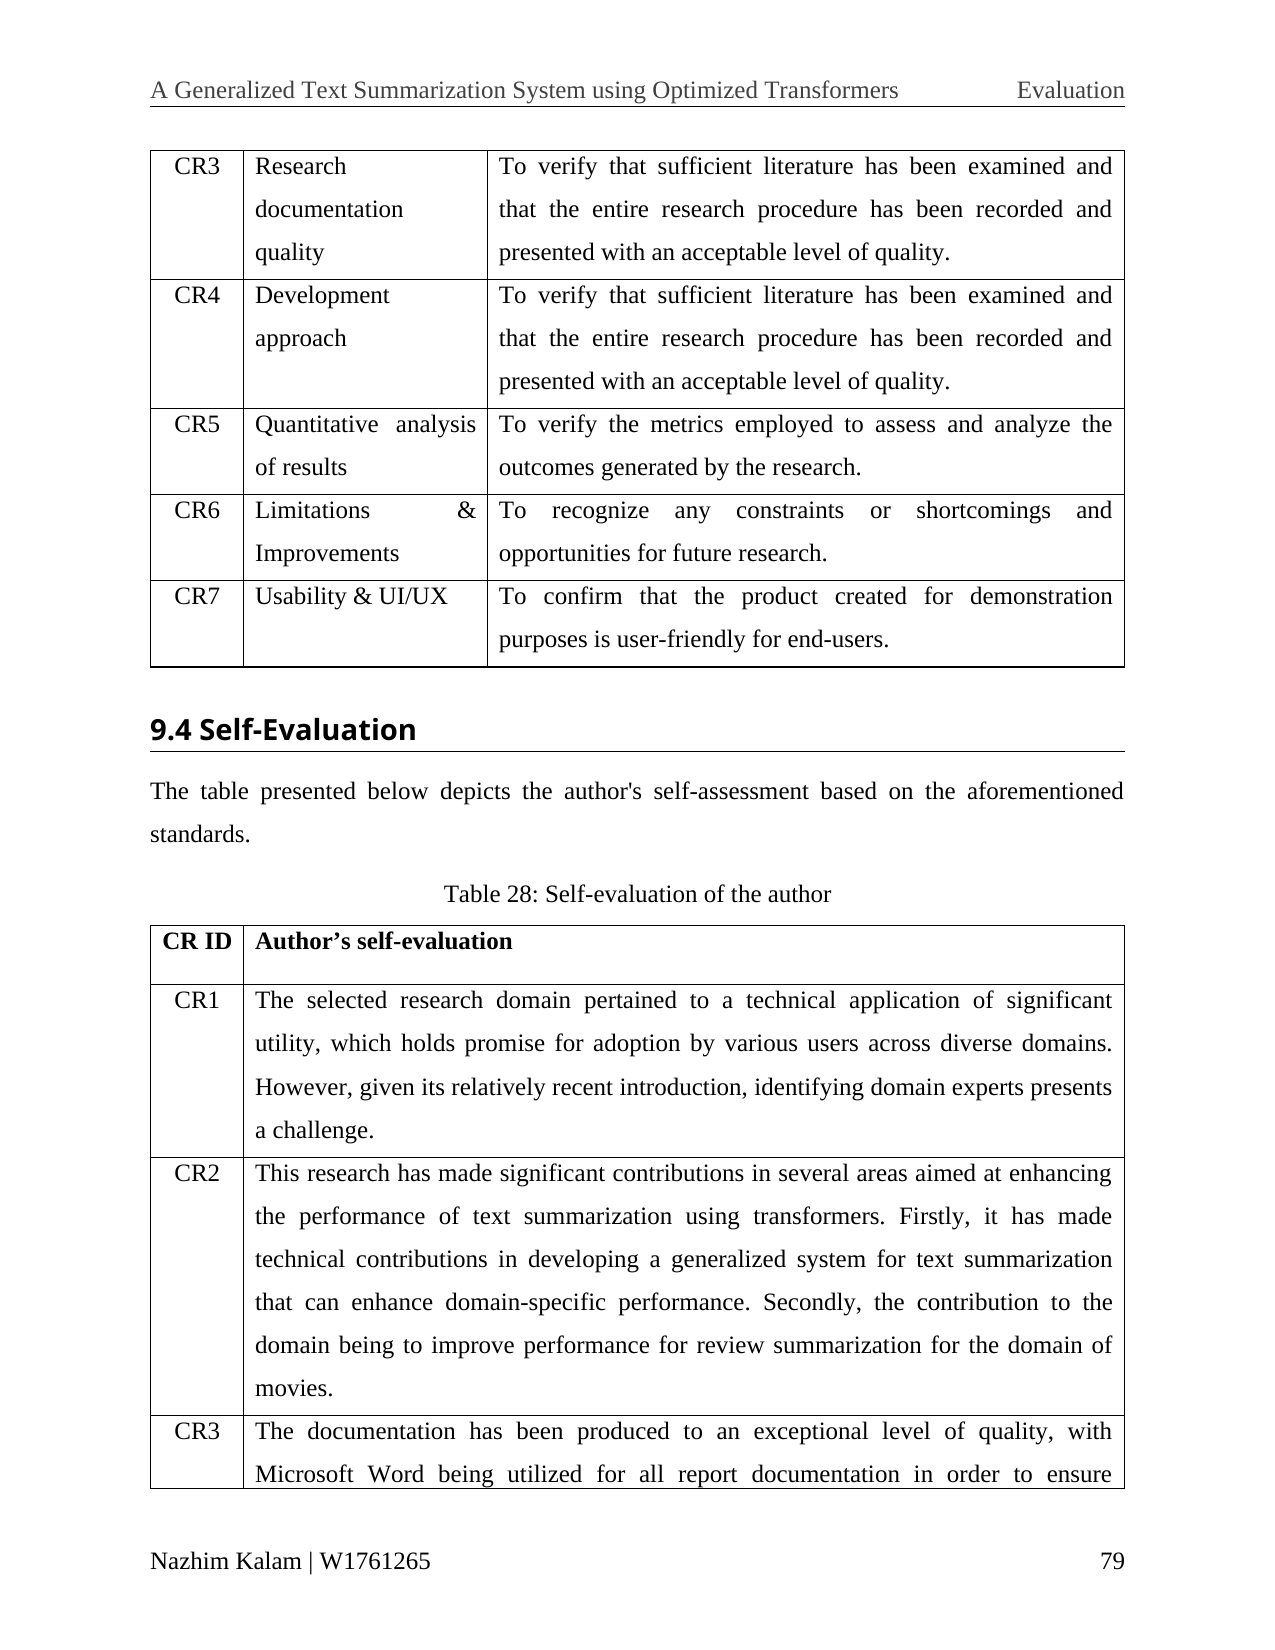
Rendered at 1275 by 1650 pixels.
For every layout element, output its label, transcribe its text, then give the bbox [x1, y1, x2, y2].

table_header Author’s self-evaluation [244, 926, 1124, 984]
table_cell To verify the metrics employed to assess and analyze the outcomes generated by the research. [488, 409, 1124, 494]
table_cell CR7 [151, 581, 243, 666]
table_cell CR3 [151, 1416, 243, 1488]
table_cell Usability & UI/UX [244, 581, 487, 666]
table_cell Research documentation quality [244, 151, 487, 279]
table_cell To recognize any constraints or shortcomings and opportunities for future research. [488, 495, 1124, 580]
text The table presented below depicts the author's self-assessment based on the aforementioned standards. [150, 776, 1125, 848]
subtitle 9.4 Self-Evaluation [150, 709, 1125, 751]
table_cell CR4 [151, 280, 243, 408]
table_cell CR5 [151, 409, 243, 494]
table_cell To confirm that the product created for demonstration purposes is user-friendly for end-users. [488, 581, 1124, 666]
table_cell This research has made significant contributions in several areas aimed at enhancing the performance of text summarization using transformers. Firstly, it has made technical contributions in developing a generalized system for text summarization that can enhance domain-specific performance. Secondly, the contribution to the domain being to improve performance for review summarization for the domain of movies. [244, 1158, 1124, 1415]
table_cell Development approach [244, 280, 487, 408]
table_cell CR3 [151, 151, 243, 279]
table_cell CR2 [151, 1158, 243, 1415]
table_cell To verify that sufficient literature has been examined and that the entire research procedure has been recorded and presented with an acceptable level of quality. [488, 280, 1124, 408]
table_cell Limitations & Improvements [244, 495, 487, 580]
table_cell To verify that sufficient literature has been examined and that the entire research procedure has been recorded and presented with an acceptable level of quality. [488, 151, 1124, 279]
table_header CR ID [151, 926, 243, 984]
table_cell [244, 1416, 1124, 1488]
table_cell CR6 [151, 495, 243, 580]
table_cell The selected research domain pertained to a technical application of significant utility, which holds promise for adoption by various users across diverse domains. However, given its relatively recent introduction, identifying domain experts presents a challenge. [244, 985, 1124, 1157]
table_cell CR1 [151, 985, 243, 1157]
table_cell Quantitative analysis of results [244, 409, 487, 494]
